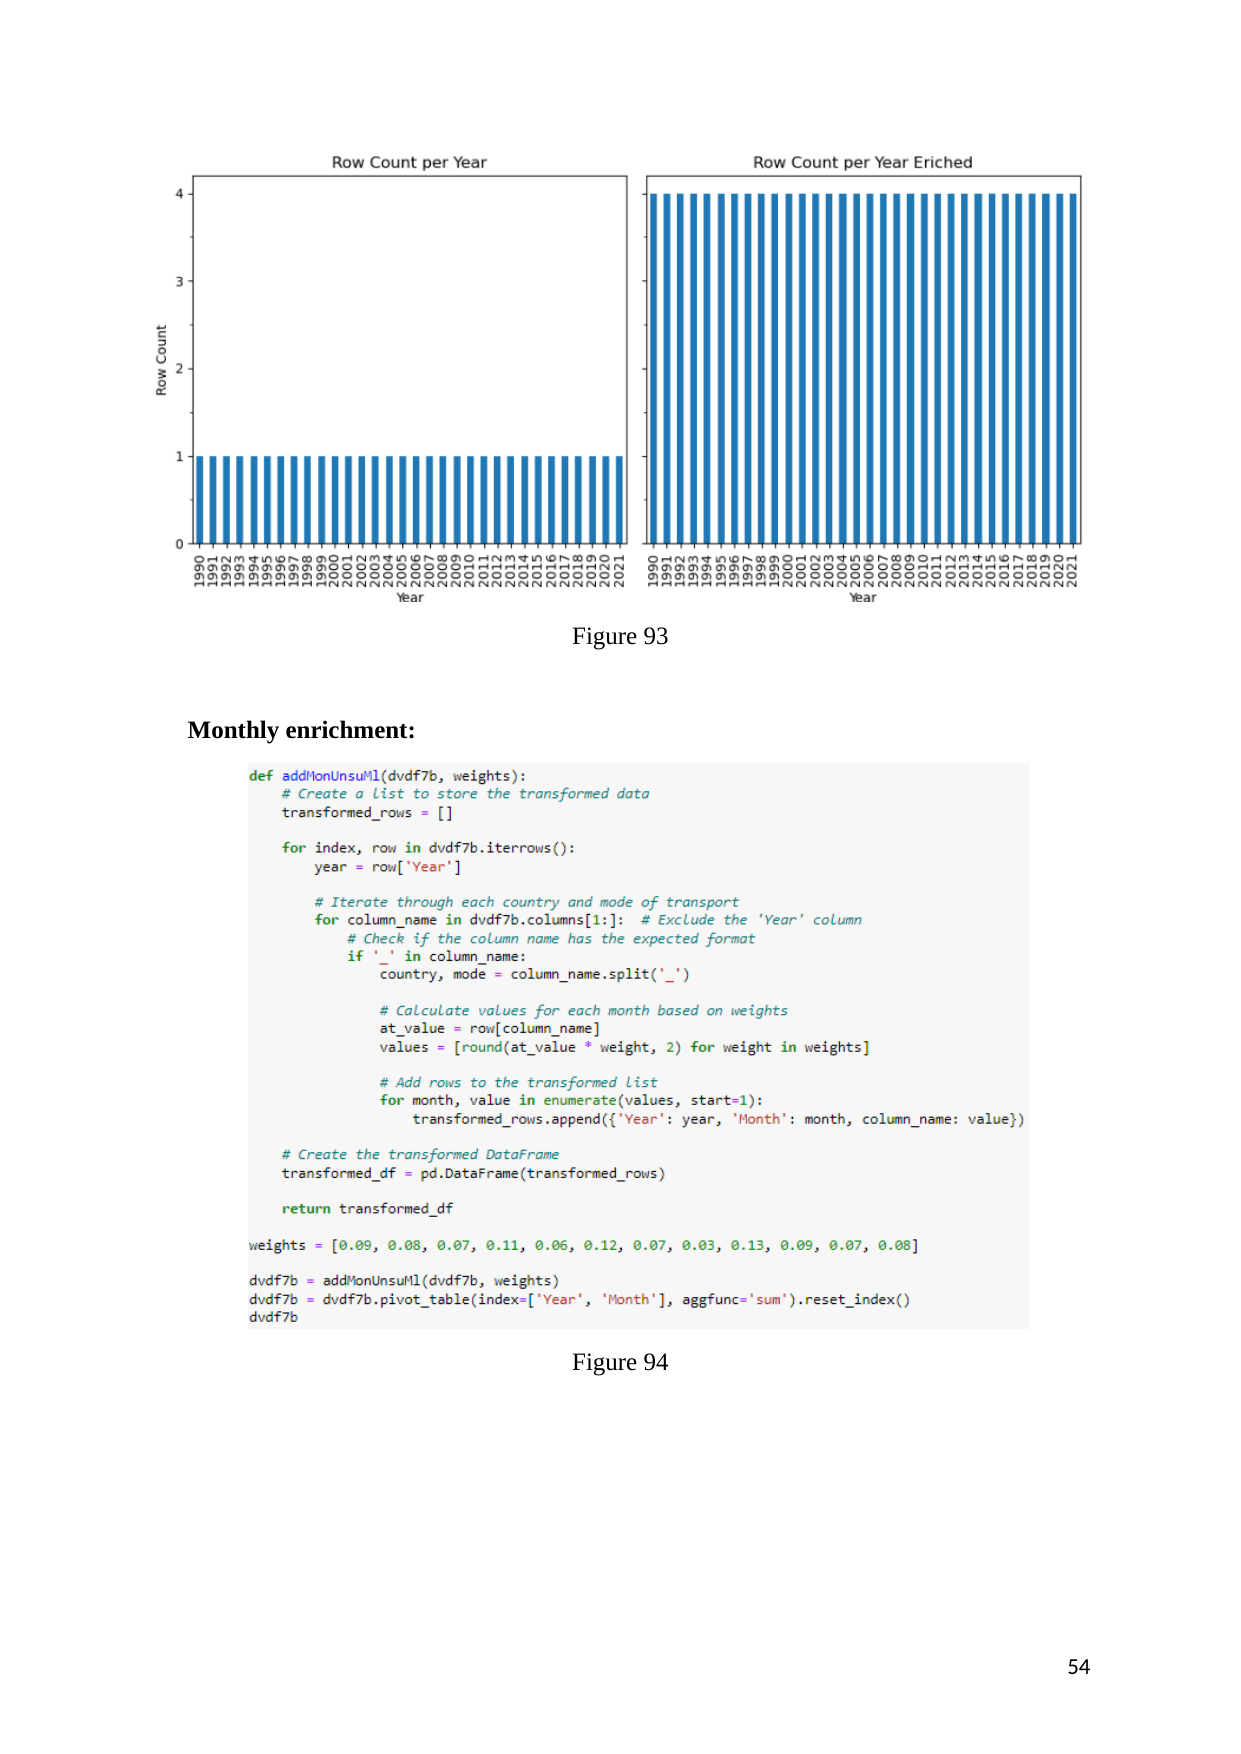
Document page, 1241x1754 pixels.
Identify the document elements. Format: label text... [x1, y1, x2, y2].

text Figure 94 [150, 1347, 1090, 1376]
picture [247, 763, 1030, 1329]
text Monthly enrichment: [187, 715, 1090, 744]
text Figure 93 [150, 621, 1090, 649]
picture [150, 150, 1091, 602]
